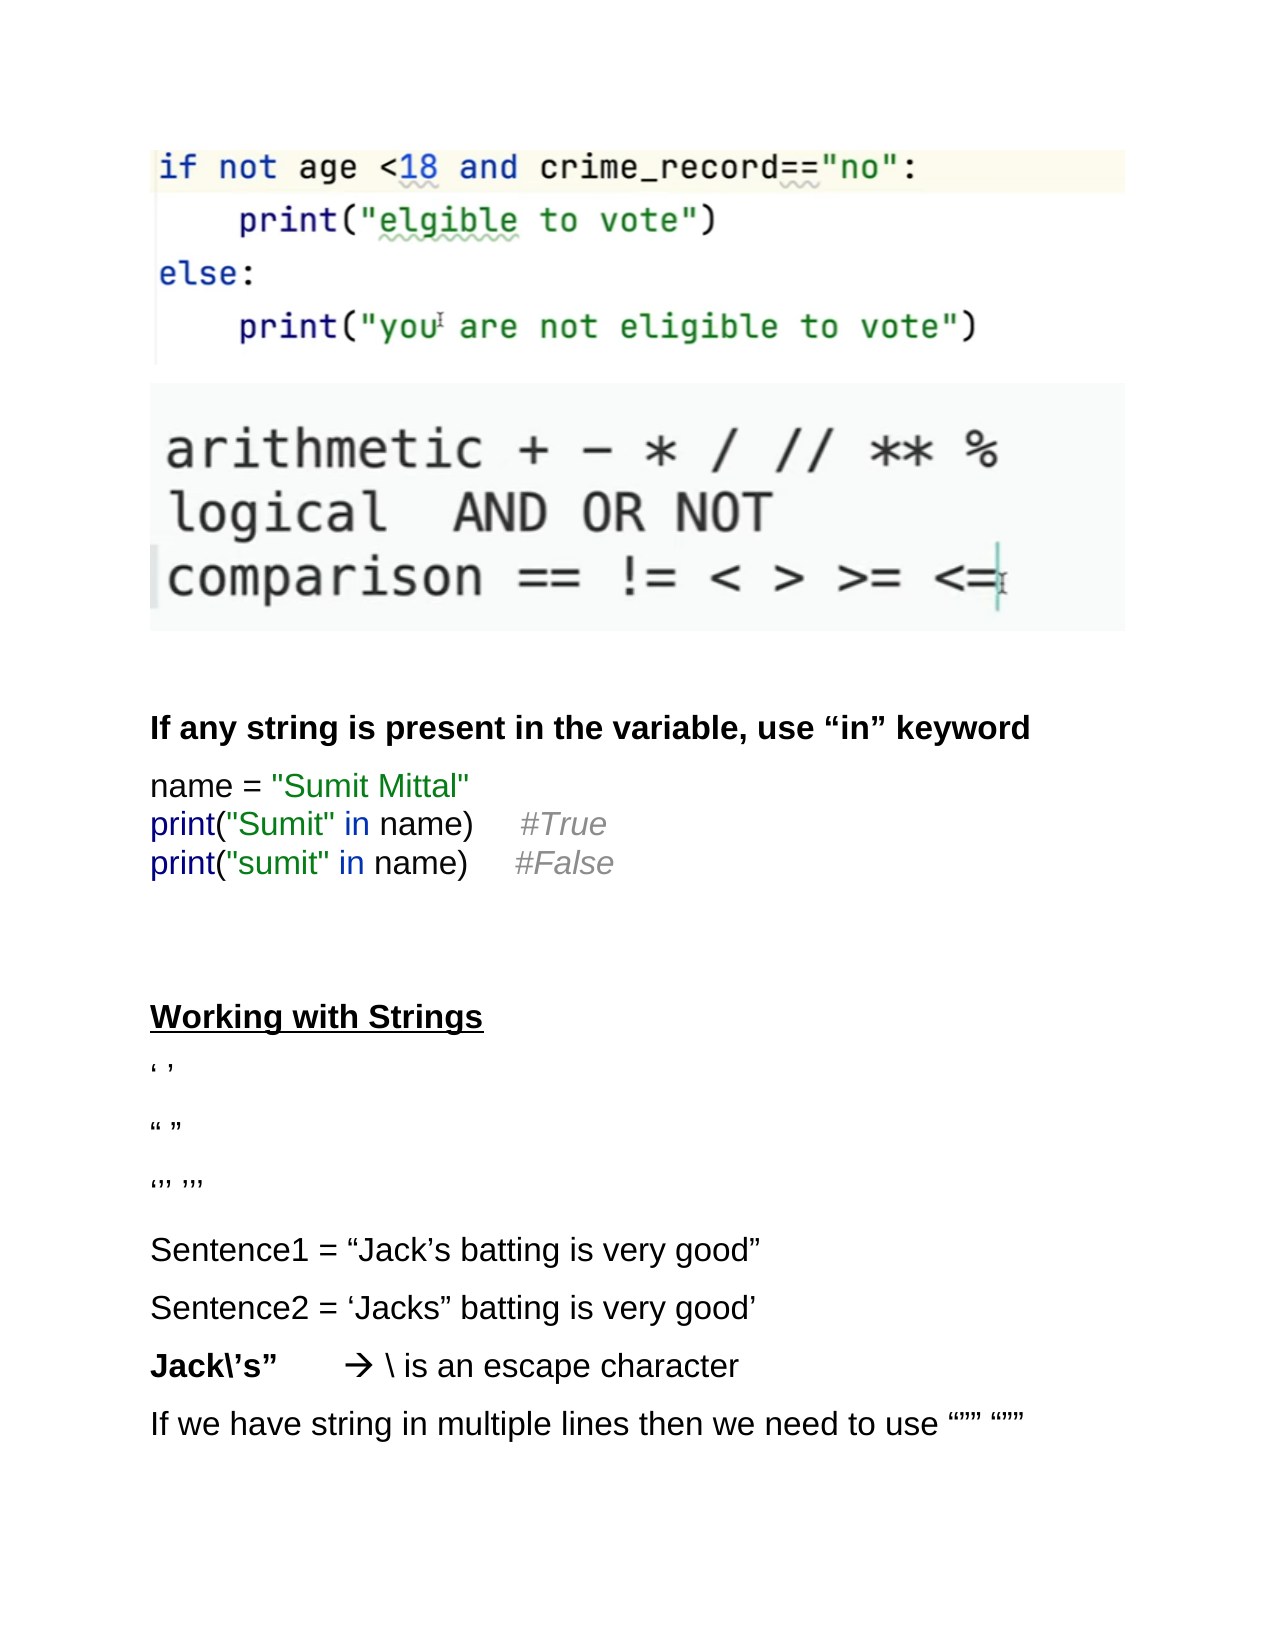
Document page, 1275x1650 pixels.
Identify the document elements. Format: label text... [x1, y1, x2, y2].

picture [150, 150, 1125, 365]
picture [150, 383, 1125, 631]
text Sentence1 = “Jack’s batting is very good” [150, 1230, 1125, 1268]
text Sentence2 = ‘Jacks” batting is very good’ [150, 1288, 1125, 1327]
text ‘ ’ [150, 1056, 1125, 1094]
text If any string is present in the variable, use “in” keyword [150, 708, 1125, 746]
text ‘’’ ’’’ [150, 1172, 1125, 1210]
text Working with Strings [150, 997, 1125, 1036]
text “ ” [150, 1114, 1125, 1152]
text Jack\’s” \ is an escape character [150, 1346, 1125, 1385]
text name = "Sumit Mittal" print("Sumit" in name) #True print("sumit" in name) #False [150, 766, 1125, 881]
text If we have string in multiple lines then we need to use “”” “”” [150, 1404, 1125, 1443]
